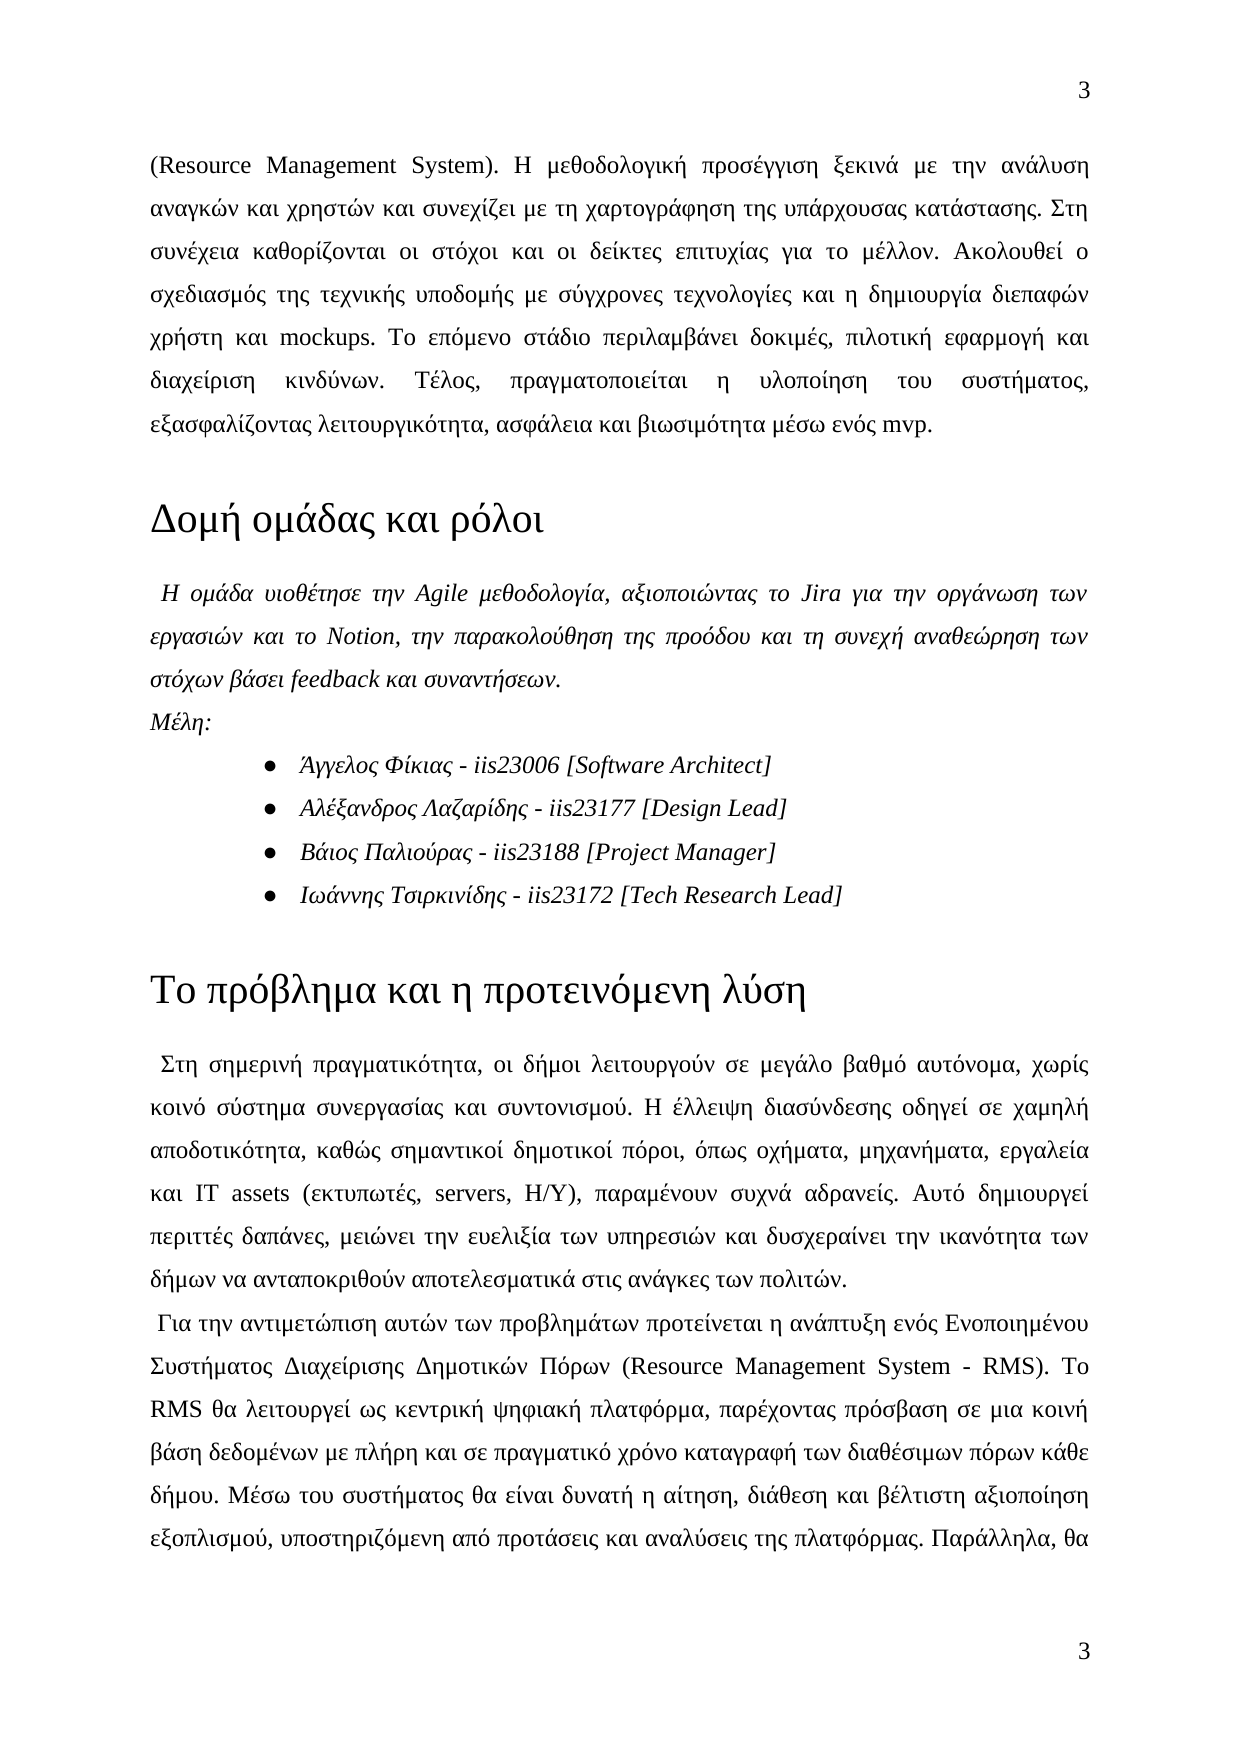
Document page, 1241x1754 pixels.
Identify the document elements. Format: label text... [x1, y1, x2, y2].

subtitle Το πρόβλημα και η προτεινόμενη λύση [150, 964, 1090, 1012]
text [150, 150, 1090, 437]
subtitle Δομή ομάδας και ρόλοι [150, 493, 1090, 541]
text Η ομάδα υιοθέτησε την Agile μεθοδολογία, αξιοποιώντας το Jira για την οργάνωση των εργασιών και το Notion, την παρακολούθηση της προόδου και τη συνεχή αναθεώρηση των στόχων βάσει feedback και συναντήσεων. [150, 578, 1090, 693]
text Στη σημερινή πραγματικότητα, οι δήμοι λειτουργούν σε μεγάλο βαθμό αυτόνομα, χωρίς κοινό σύστημα συνεργασίας και συντονισμού. Η έλλειψη διασύνδεσης οδηγεί σε χαμηλή αποδοτικότητα, καθώς σημαντικοί δημοτικοί πόροι, όπως οχήματα, μηχανήματα, εργαλεία και IT assets (εκτυπωτές, servers, Η/Υ), παραμένουν συχνά αδρανείς. Αυτό δημιουργεί περιττές δαπάνες, μειώνει την ευελιξία των υπηρεσιών και δυσχεραίνει την ικανότητα των δήμων να ανταποκριθούν αποτελεσματικά στις ανάγκες των πολιτών. [150, 1049, 1090, 1293]
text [150, 1308, 1090, 1552]
list Ιωάννης Τσιρκινίδης - iis23172 [Tech Research Lead] [225, 880, 1090, 908]
text Μέλη: [150, 707, 1090, 736]
list Άγγελος Φίκιας - iis23006 [Software Architect] [225, 750, 1090, 779]
list Βάιος Παλιούρας - iis23188 [Project Manager] [225, 837, 1090, 865]
list Αλέξανδρος Λαζαρίδης - iis23177 [Design Lead] [225, 793, 1090, 822]
